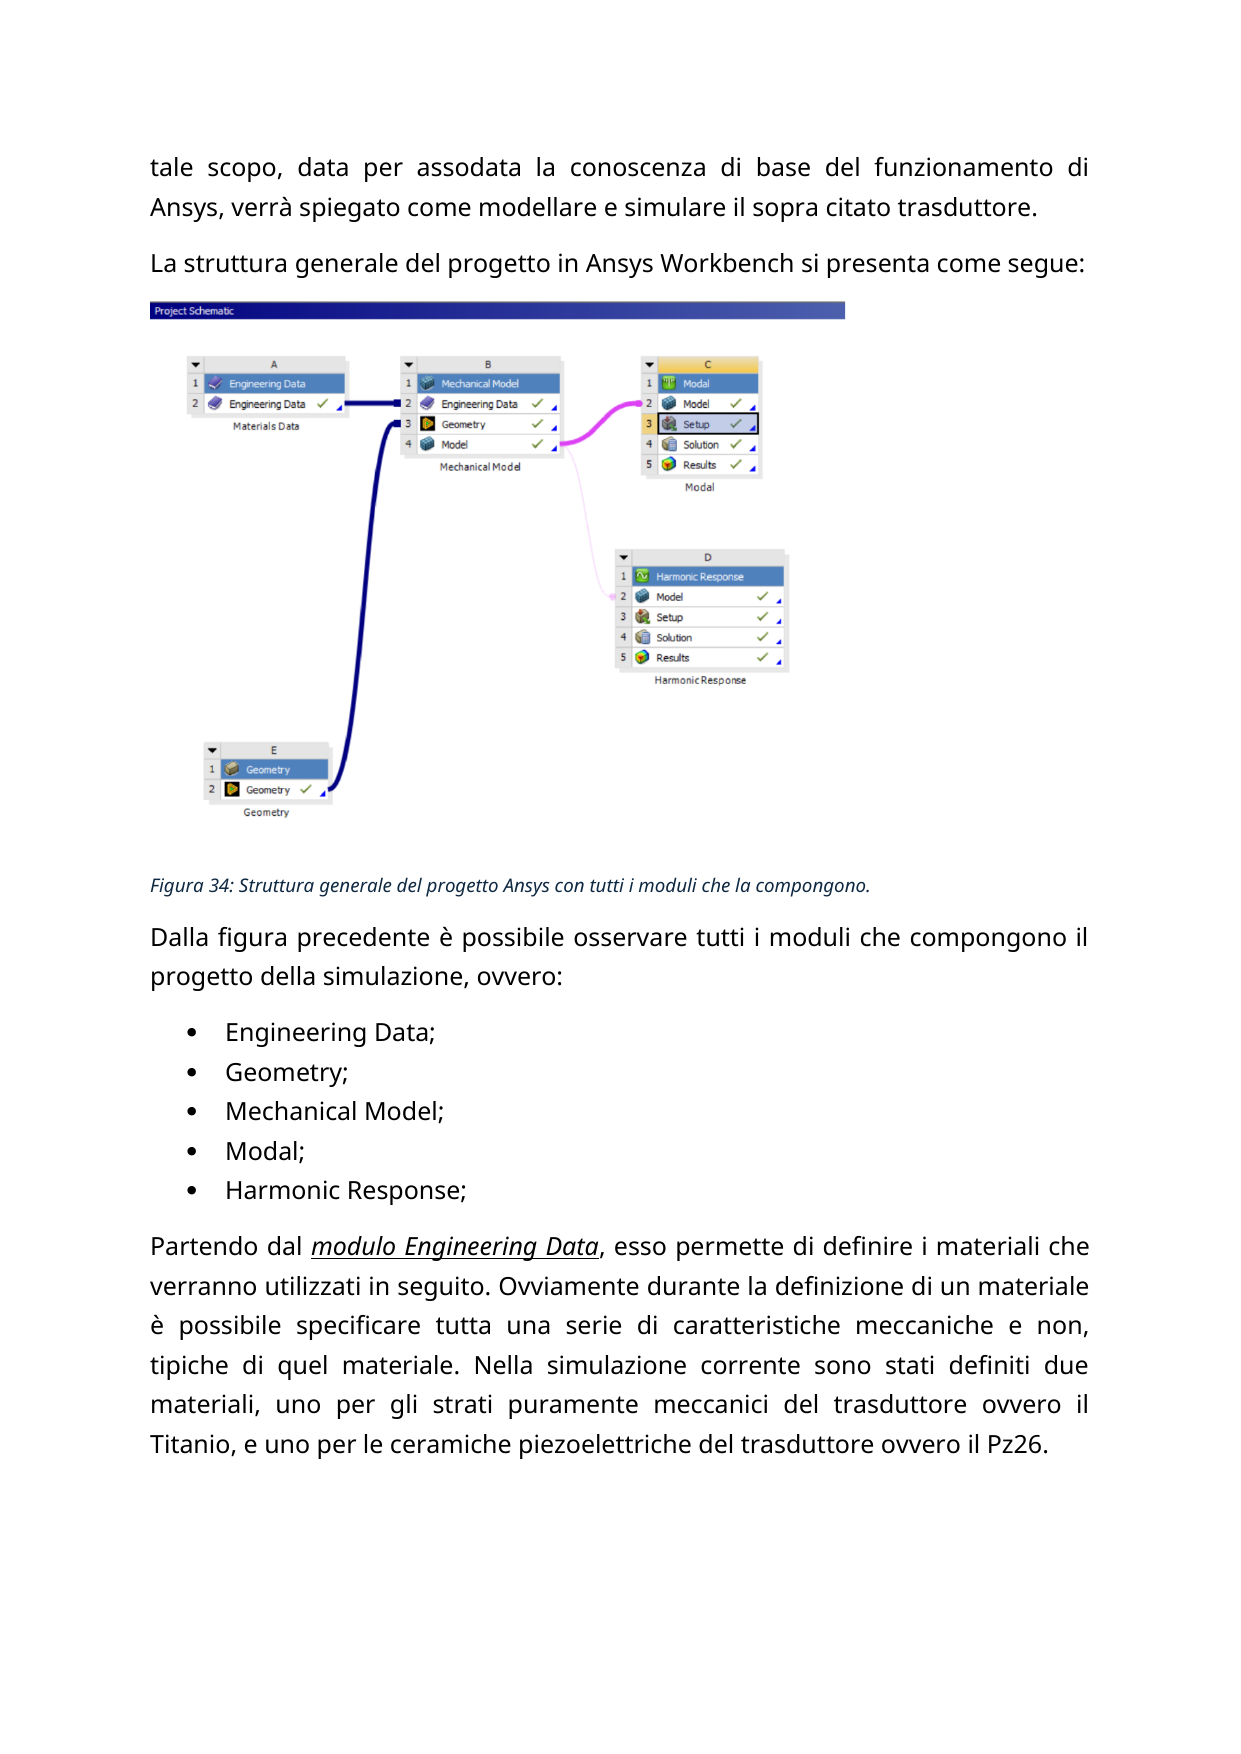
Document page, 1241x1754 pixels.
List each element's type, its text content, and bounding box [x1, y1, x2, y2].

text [150, 150, 1090, 223]
list Mechanical Model; [187, 1094, 1090, 1128]
list Modal; [187, 1133, 1090, 1167]
list Geometry; [187, 1054, 1090, 1088]
text Partendo dal modulo Engineering Data, esso permette di definire i materiali che verranno utilizzati in seguito. Ovviamente durante la definizione di un materiale è possibile specificare tutta una serie di caratteristiche meccaniche e non, tipiche di quel materiale. Nella simulazione corrente sono stati definiti due materiali, uno per gli strati puramente meccanici del trasduttore ovvero il Titanio, e uno per le ceramiche piezoelettriche del trasduttore ovvero il Pz26. [150, 1229, 1090, 1460]
picture [150, 301, 846, 851]
text Figura 34: Struttura generale del progetto Ansys con tutti i moduli che la compongono. [150, 873, 1090, 898]
list Harmonic Response; [187, 1173, 1090, 1207]
list Engineering Data; [187, 1015, 1090, 1049]
text Dalla figura precedente è possibile osservare tutti i moduli che compongono il progetto della simulazione, ovvero: [150, 919, 1090, 993]
text La struttura generale del progetto in Ansys Workbench si presenta come segue: [150, 246, 1090, 280]
